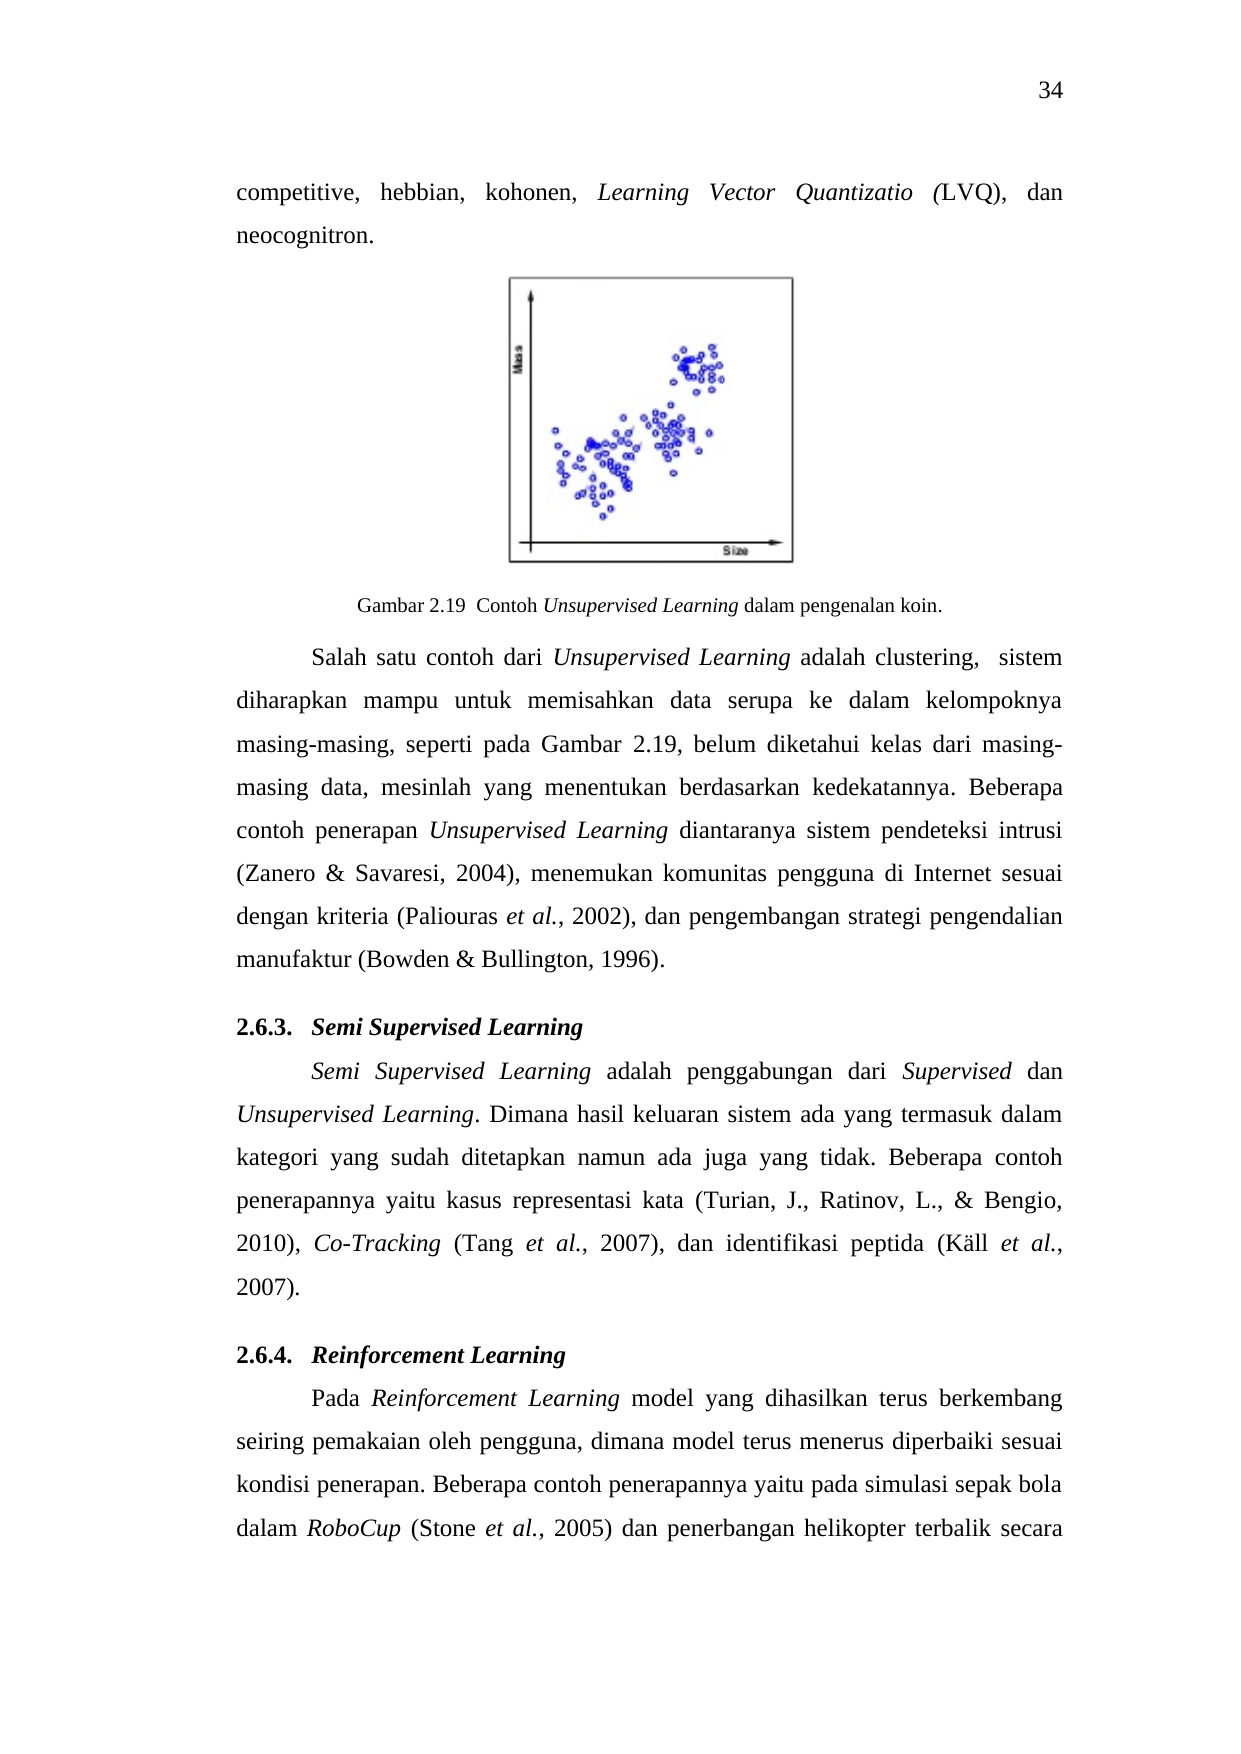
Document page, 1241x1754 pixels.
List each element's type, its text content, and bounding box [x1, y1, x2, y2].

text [236, 1383, 1063, 1541]
text Gambar 2.19 Contoh Unsupervised Learning dalam pengenalan koin. [236, 593, 1063, 617]
picture [502, 276, 797, 567]
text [236, 177, 1063, 249]
text Salah satu contoh dari Unsupervised Learning adalah clustering, sistem diharapkan mampu untuk memisahkan data serupa ke dalam kelompoknya masing-masing, seperti pada Gambar 2.19, belum diketahui kelas dari masing-masing data, mesinlah yang menentukan berdasarkan kedekatannya. Beberapa contoh penerapan Unsupervised Learning diantaranya sistem pendeteksi intrusi (Zanero & Savaresi, 2004), menemukan komunitas pengguna di Internet sesuai dengan kriteria (Paliouras et al., 2002), dan pengembangan strategi pengendalian manufaktur (Bowden & Bullington, 1996). [236, 642, 1063, 973]
subtitle Reinforcement Learning [236, 1340, 1063, 1368]
subtitle Semi Supervised Learning [236, 1012, 1063, 1041]
text Semi Supervised Learning adalah penggabungan dari Supervised dan Unsupervised Learning. Dimana hasil keluaran sistem ada yang termasuk dalam kategori yang sudah ditetapkan namun ada juga yang tidak. Beberapa contoh penerapannya yaitu kasus representasi kata (Turian, J., Ratinov, L., & Bengio, 2010), Co-Tracking (Tang et al., 2007), dan identifikasi peptida (Käll et al., 2007). [236, 1056, 1063, 1300]
